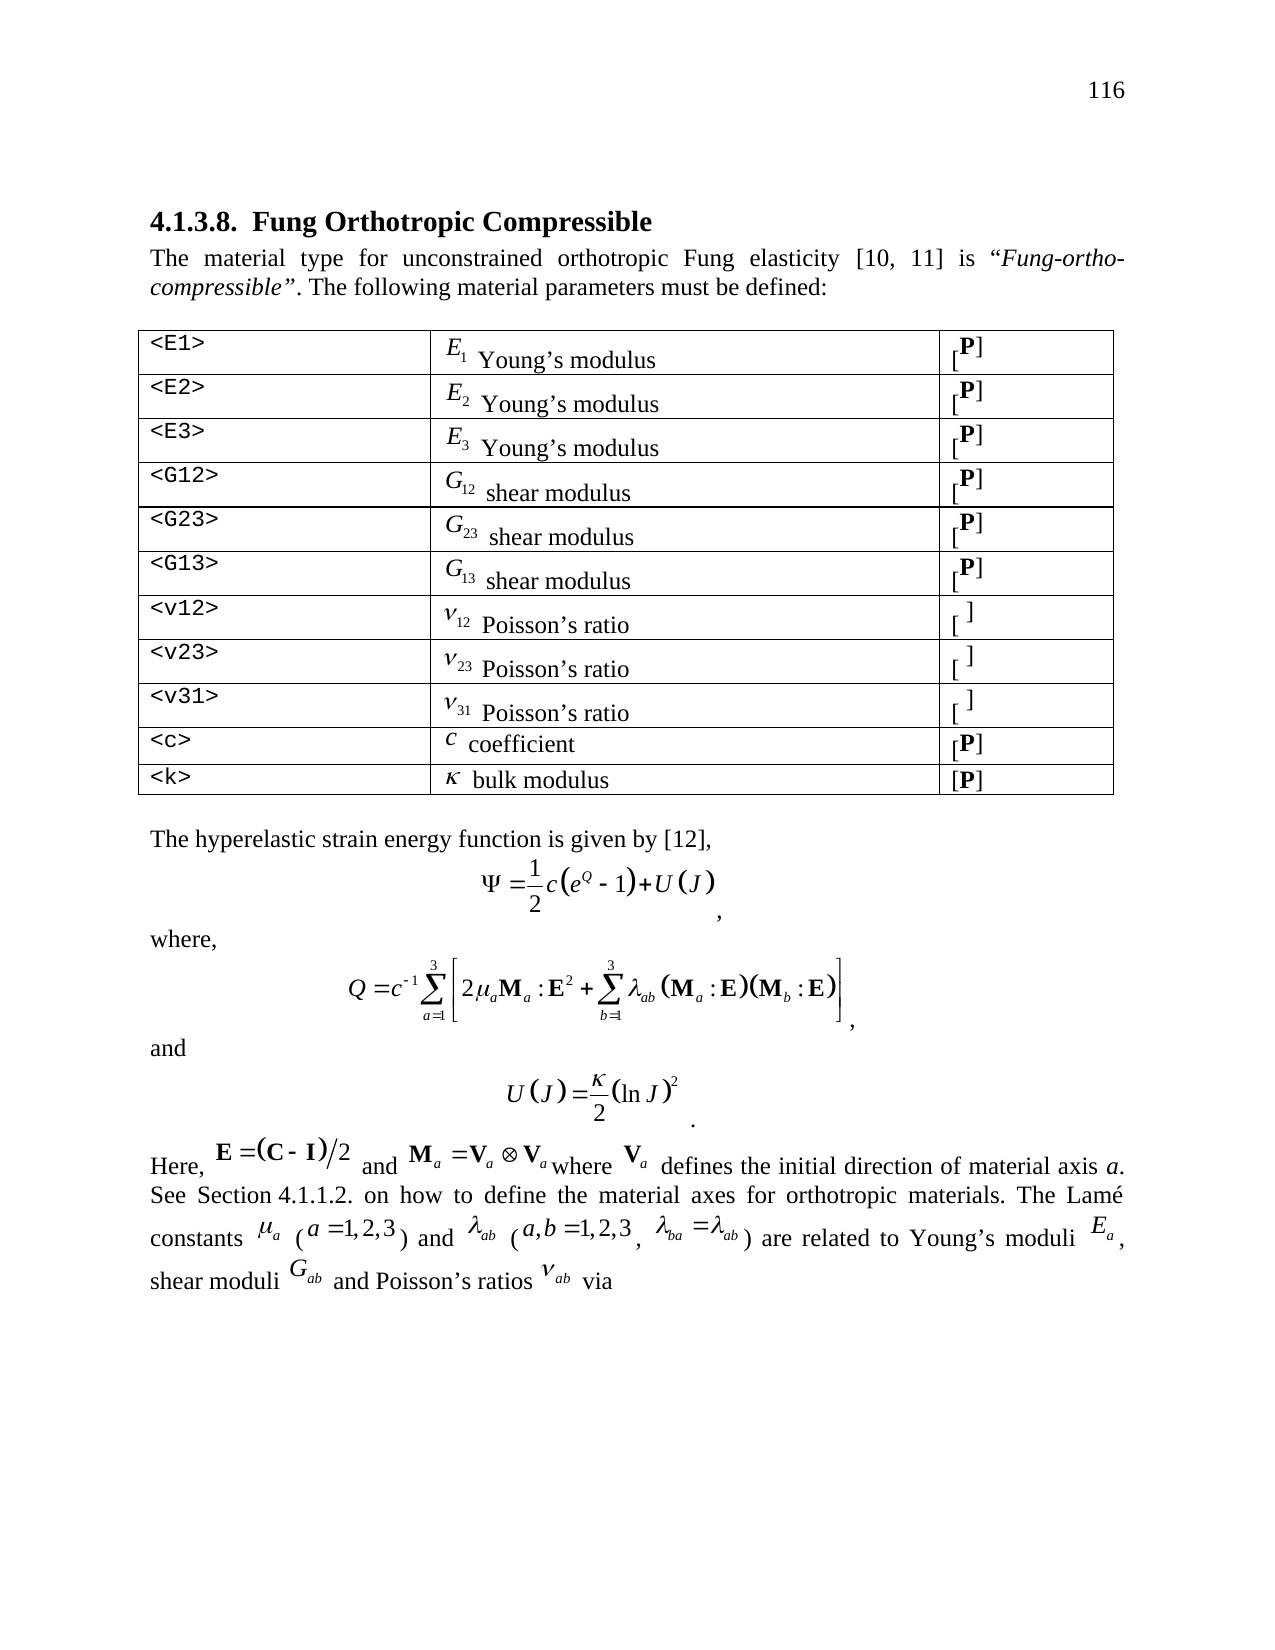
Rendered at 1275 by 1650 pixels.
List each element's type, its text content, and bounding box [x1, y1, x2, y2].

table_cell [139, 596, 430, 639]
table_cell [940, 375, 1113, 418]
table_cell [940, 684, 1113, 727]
subtitle Fung Orthotropic Compressible [150, 204, 1125, 237]
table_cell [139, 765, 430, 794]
text , [150, 952, 1125, 1033]
text , [150, 853, 1125, 924]
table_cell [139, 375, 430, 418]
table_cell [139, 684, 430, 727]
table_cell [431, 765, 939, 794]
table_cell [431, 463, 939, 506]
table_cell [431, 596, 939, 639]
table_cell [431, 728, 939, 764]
text . [150, 1062, 1125, 1133]
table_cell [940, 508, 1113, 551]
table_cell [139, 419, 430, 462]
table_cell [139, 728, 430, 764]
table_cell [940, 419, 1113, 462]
text The material type for unconstrained orthotropic Fung elasticity [10, 11] is “Fung-ortho-compressible”. The following material parameters must be defined: [150, 243, 1125, 301]
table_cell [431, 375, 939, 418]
text where, [150, 924, 1125, 952]
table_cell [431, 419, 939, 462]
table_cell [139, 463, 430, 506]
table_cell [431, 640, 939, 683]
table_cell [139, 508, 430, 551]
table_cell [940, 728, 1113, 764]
text Here, and where defines the initial direction of material axis a. See Section 4.1.1.2. on how to define the material axes for orthotropic materials. The Lamé constants () and (, ) are related to Young’s moduli , shear moduli and Poisson’s ratios via [150, 1133, 1125, 1295]
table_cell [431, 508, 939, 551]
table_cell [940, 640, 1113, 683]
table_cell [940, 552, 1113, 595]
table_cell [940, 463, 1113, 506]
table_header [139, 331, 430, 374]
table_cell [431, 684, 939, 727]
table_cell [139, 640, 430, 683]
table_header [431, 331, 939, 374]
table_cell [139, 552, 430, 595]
text The hyperelastic strain energy function is given by [12], [150, 824, 1125, 853]
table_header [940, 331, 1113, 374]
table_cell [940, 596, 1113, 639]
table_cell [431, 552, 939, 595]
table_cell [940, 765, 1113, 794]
text and [150, 1033, 1125, 1062]
